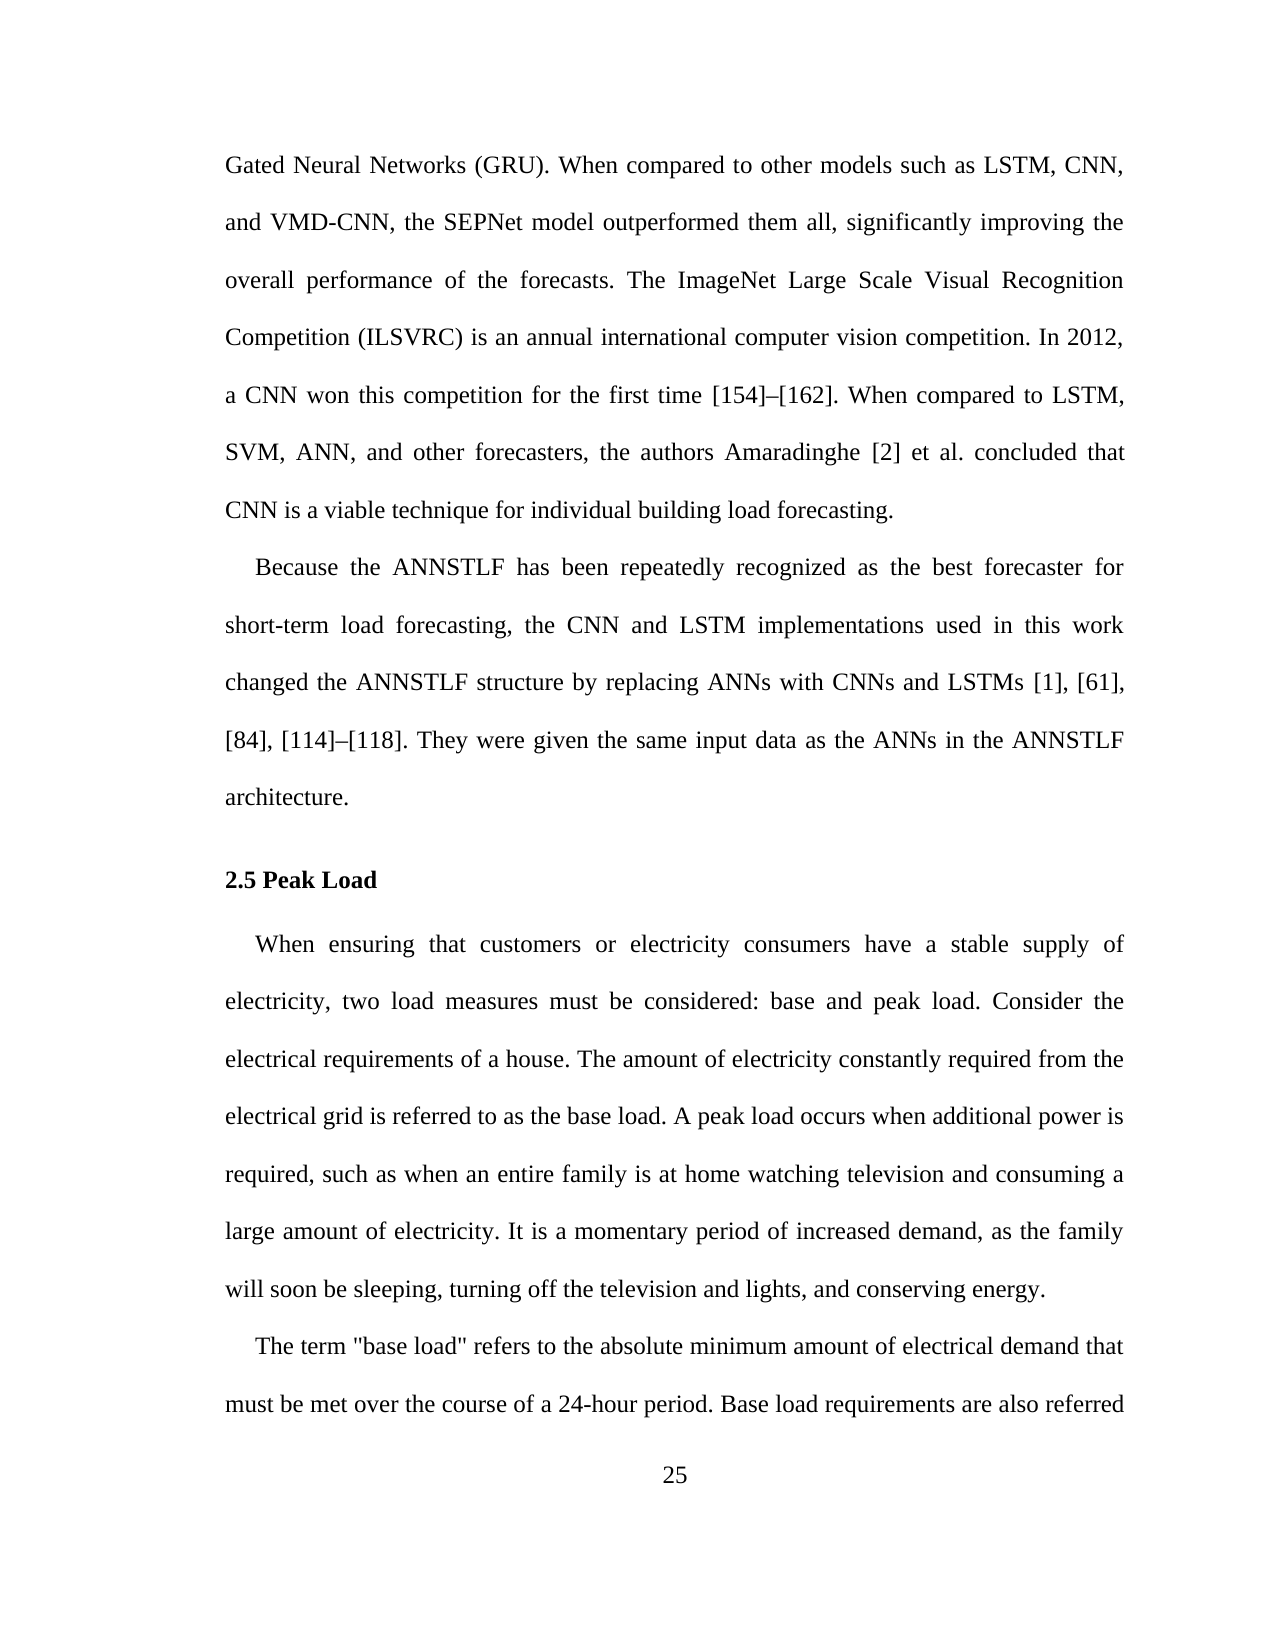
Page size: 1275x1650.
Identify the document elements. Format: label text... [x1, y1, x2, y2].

text Because the ANNSTLF has been repeatedly recognized as the best forecaster for short-term load forecasting, the CNN and LSTM implementations used in this work changed the ANNSTLF structure by replacing ANNs with CNNs and LSTMs [1], [61], [84], [114]–[118]. They were given the same input data as the ANNs in the ANNSTLF architecture. [225, 552, 1125, 811]
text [225, 150, 1125, 524]
text When ensuring that customers or electricity consumers have a stable supply of electricity, two load measures must be considered: base and peak load. Consider the electrical requirements of a house. The amount of electricity constantly required from the electrical grid is referred to as the base load. A peak load occurs when additional power is required, such as when an entire family is at home watching television and consuming a large amount of electricity. It is a momentary period of increased demand, as the family will soon be sleeping, turning off the television and lights, and conserving energy. [225, 929, 1125, 1302]
subtitle 2.5 Peak Load [225, 865, 1125, 894]
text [225, 1331, 1125, 1417]
